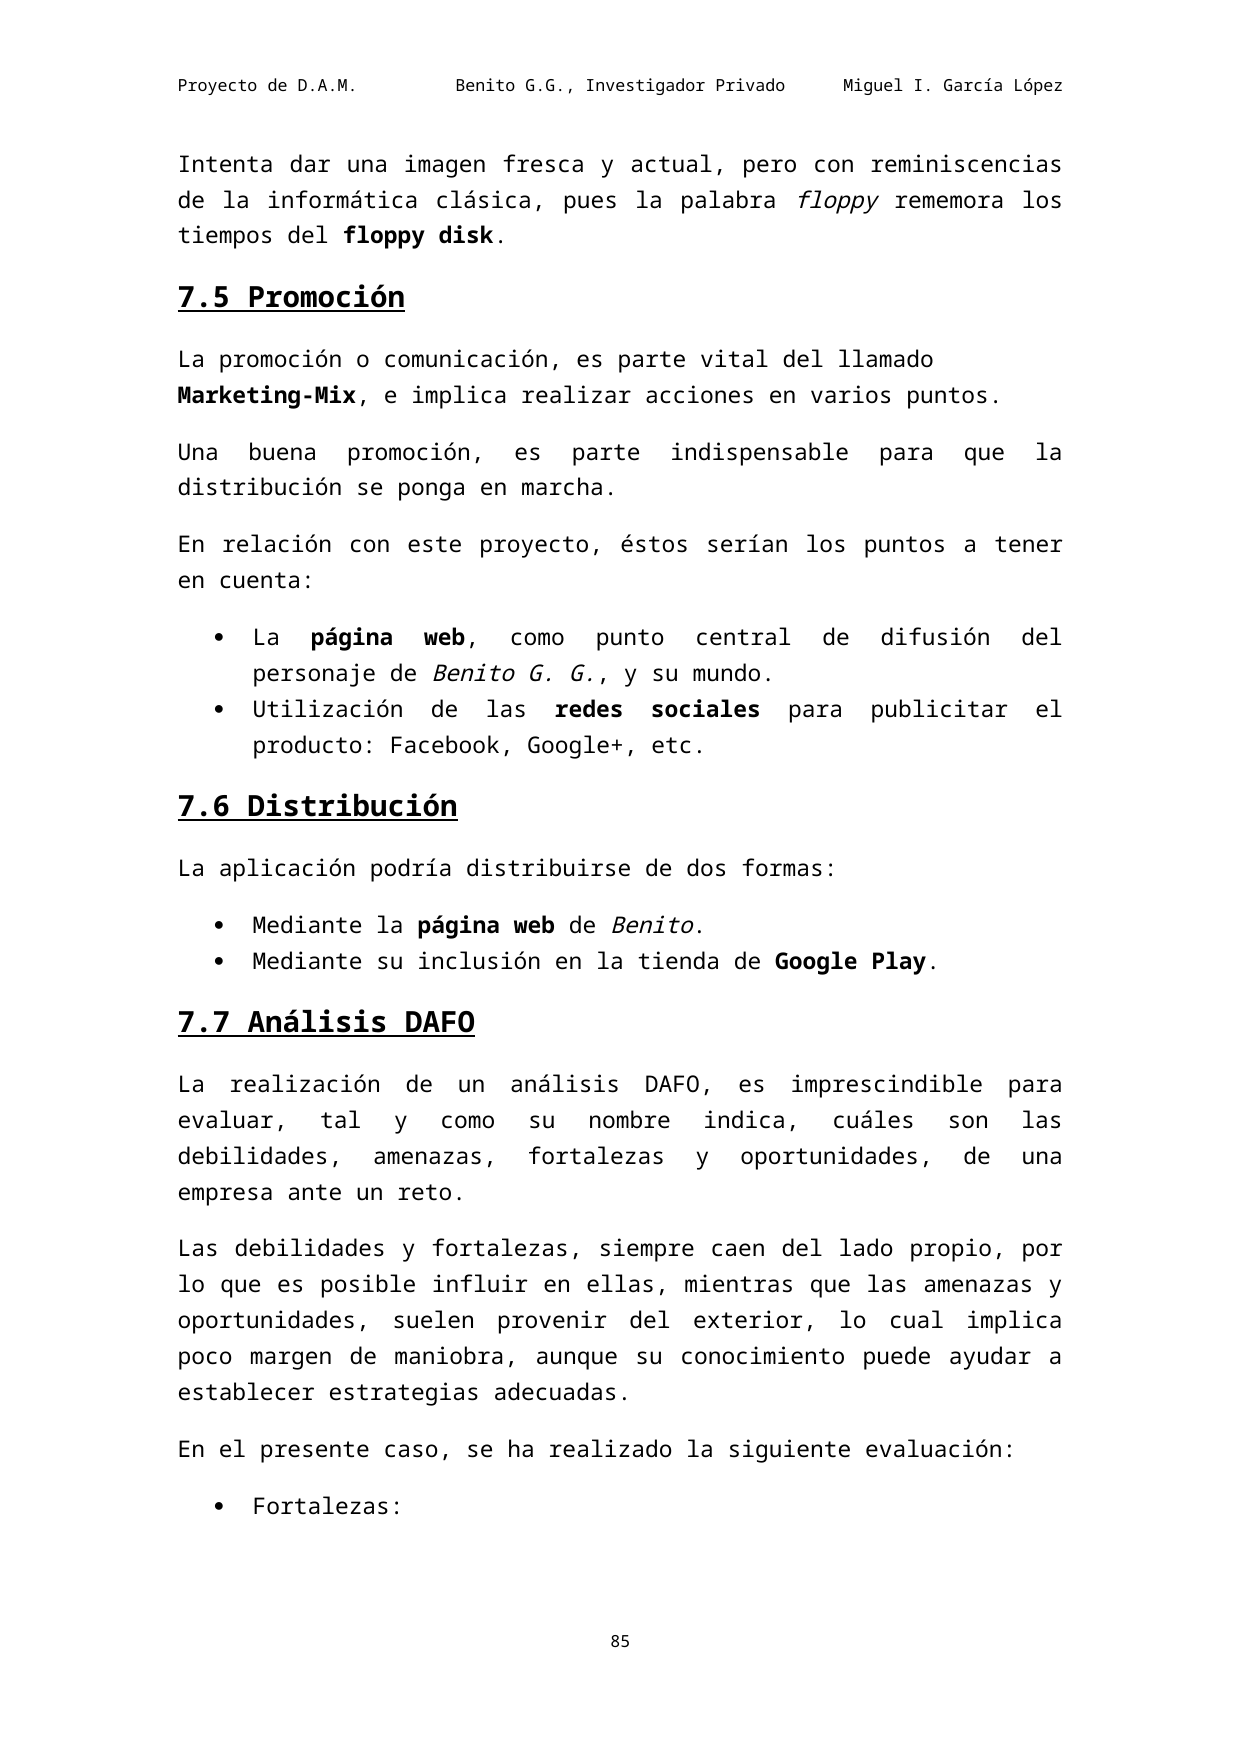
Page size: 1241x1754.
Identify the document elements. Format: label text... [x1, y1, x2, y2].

text 7.5 Promoción [177, 276, 1063, 316]
text Las debilidades y fortalezas, siempre caen del lado propio, por lo que es posible influir en ellas, mientras que las amenazas y oportunidades, suelen provenir del exterior, lo cual implica poco margen de maniobra, aunque su conocimiento puede ayudar a establecer estrategias adecuadas. [177, 1232, 1063, 1407]
list Fortalezas: [215, 1490, 1063, 1521]
text En el presente caso, se ha realizado la siguiente evaluación: [177, 1433, 1063, 1464]
text La aplicación podría distribuirse de dos formas: [177, 852, 1063, 883]
list Mediante su inclusión en la tienda de Google Play. [215, 944, 1063, 976]
text En relación con este proyecto, éstos serían los puntos a tener en cuenta: [177, 528, 1063, 595]
list La página web, como punto central de difusión del personaje de Benito G. G., y su mundo. [215, 621, 1063, 688]
text 7.7 Análisis DAFO [177, 1001, 1063, 1041]
text Una buena promoción, es parte indispensable para que la distribución se ponga en marcha. [177, 435, 1063, 503]
list Mediante la página web de Benito. [215, 909, 1063, 940]
text La promoción o comunicación, es parte vital del llamado Marketing-Mix, e implica realizar acciones en varios puntos. [177, 343, 1063, 410]
text Intenta dar una imagen fresca y actual, pero con reminiscencias de la informática clásica, pues la palabra floppy rememora los tiempos del floppy disk. [177, 148, 1063, 251]
text 7.6 Distribución [177, 785, 1063, 825]
list Utilización de las redes sociales para publicitar el producto: Facebook, Google+, etc. [215, 693, 1063, 760]
text La realización de un análisis DAFO, es imprescindible para evaluar, tal y como su nombre indica, cuáles son las debilidades, amenazas, fortalezas y oportunidades, de una empresa ante un reto. [177, 1068, 1063, 1207]
